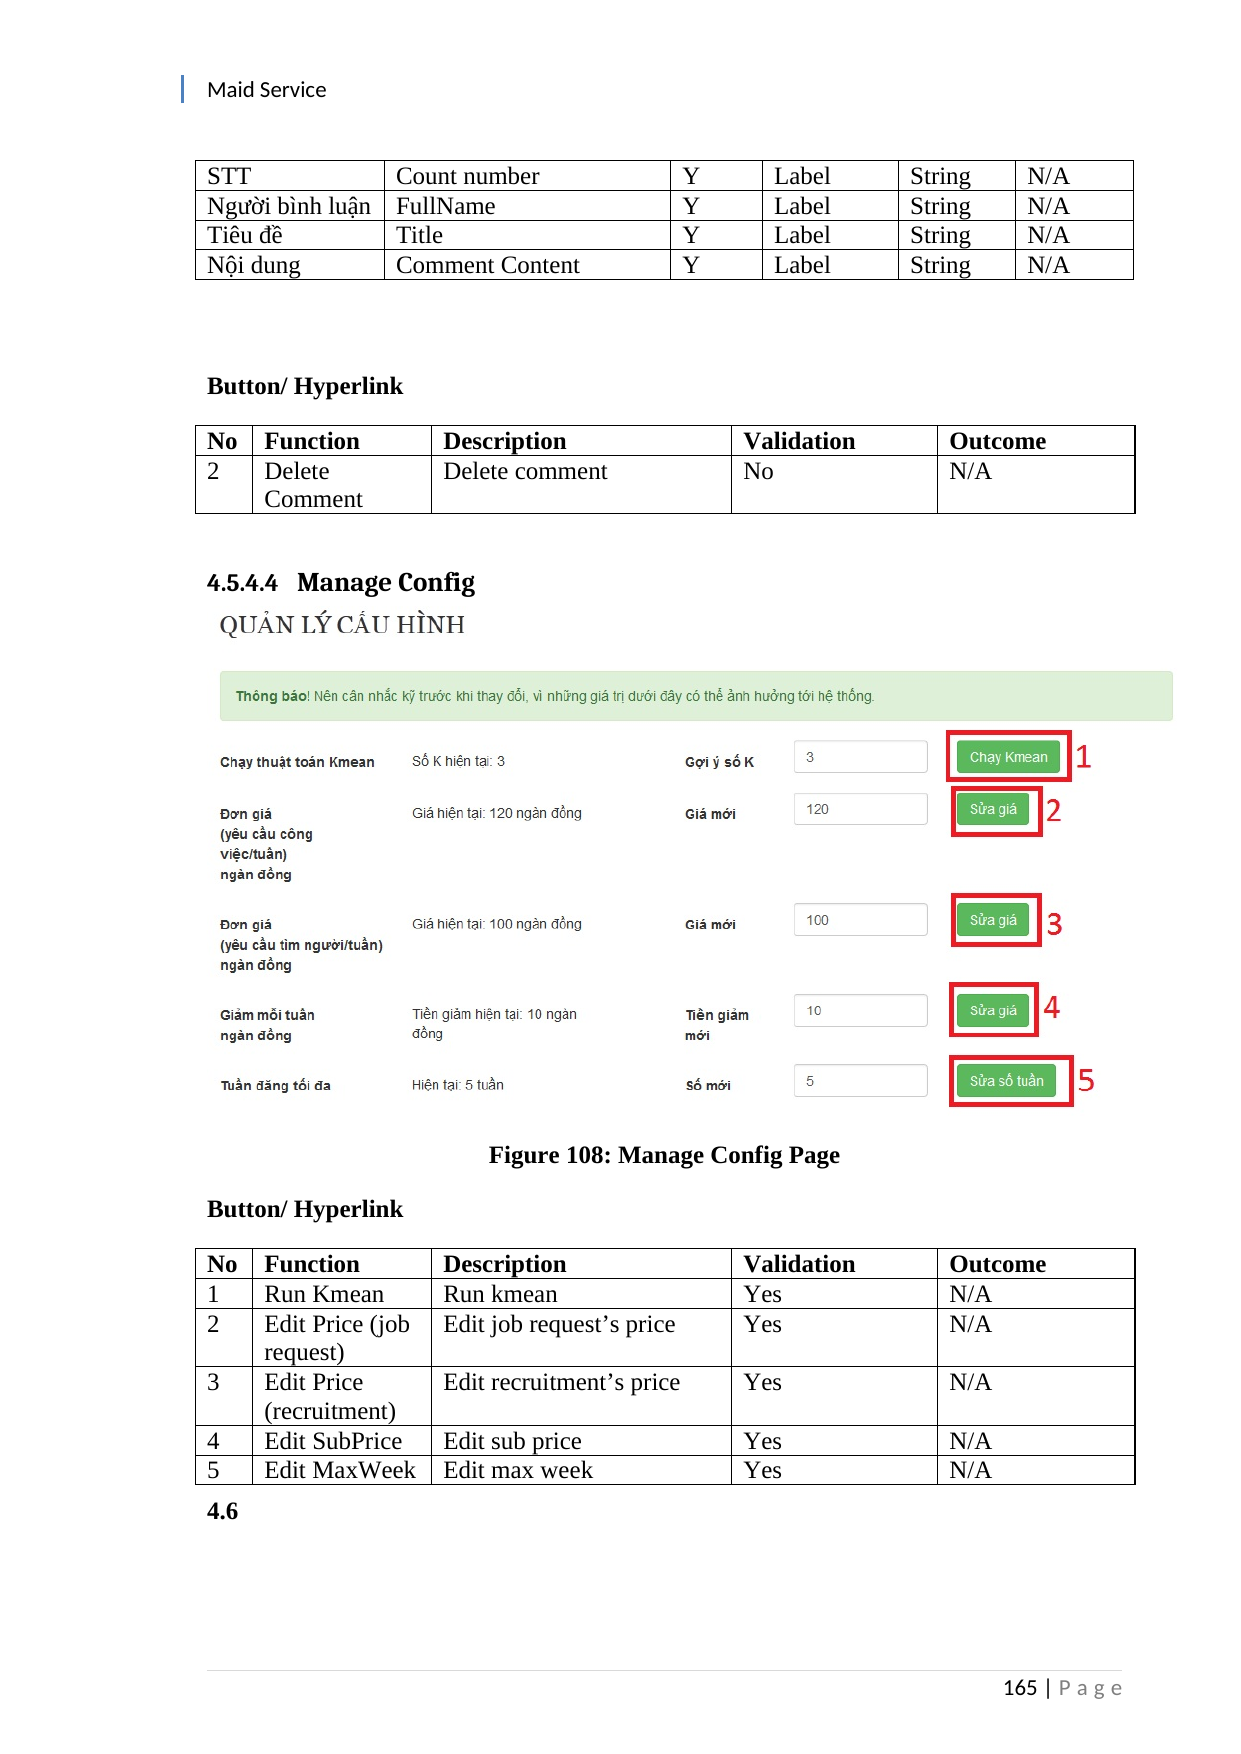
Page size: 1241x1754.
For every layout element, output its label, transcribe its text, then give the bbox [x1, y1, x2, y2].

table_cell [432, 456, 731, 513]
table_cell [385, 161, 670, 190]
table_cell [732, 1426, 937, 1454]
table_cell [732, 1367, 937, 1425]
subtitle Manage Config [207, 567, 1122, 598]
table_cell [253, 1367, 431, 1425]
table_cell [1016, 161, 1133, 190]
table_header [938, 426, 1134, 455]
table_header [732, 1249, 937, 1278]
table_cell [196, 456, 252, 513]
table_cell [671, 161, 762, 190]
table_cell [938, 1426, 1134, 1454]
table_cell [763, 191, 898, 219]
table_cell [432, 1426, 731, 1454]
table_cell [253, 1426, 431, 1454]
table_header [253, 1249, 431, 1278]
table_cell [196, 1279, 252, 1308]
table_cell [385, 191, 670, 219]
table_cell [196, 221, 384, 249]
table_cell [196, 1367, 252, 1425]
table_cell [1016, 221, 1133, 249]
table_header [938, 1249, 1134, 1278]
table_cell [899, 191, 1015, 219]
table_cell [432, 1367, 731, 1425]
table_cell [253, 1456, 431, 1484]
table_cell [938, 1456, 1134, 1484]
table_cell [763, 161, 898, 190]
text Figure 108: Manage Config Page [207, 1141, 1122, 1169]
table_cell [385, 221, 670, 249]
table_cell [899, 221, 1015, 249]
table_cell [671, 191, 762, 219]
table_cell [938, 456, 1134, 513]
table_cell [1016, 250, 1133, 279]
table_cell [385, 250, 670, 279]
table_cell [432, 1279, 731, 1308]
text Button/ Hyperlink [207, 371, 1122, 400]
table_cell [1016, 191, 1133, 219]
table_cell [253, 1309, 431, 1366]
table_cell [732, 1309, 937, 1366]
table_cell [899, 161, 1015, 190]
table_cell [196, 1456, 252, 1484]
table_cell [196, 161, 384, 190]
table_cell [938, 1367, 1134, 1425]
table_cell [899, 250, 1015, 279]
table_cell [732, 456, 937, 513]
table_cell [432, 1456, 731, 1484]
text Button/ Hyperlink [207, 1194, 1122, 1223]
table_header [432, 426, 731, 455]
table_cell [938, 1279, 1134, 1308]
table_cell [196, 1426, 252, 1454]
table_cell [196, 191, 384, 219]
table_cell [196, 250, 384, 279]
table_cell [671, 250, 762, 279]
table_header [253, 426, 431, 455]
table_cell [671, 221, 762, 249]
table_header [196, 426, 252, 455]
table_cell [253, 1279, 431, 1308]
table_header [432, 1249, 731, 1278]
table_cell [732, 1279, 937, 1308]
picture [206, 606, 1179, 1116]
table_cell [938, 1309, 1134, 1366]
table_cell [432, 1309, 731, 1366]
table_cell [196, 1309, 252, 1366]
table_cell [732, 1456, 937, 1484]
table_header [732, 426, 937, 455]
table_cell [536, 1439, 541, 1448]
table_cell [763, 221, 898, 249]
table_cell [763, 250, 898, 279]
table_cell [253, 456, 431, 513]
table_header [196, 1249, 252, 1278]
